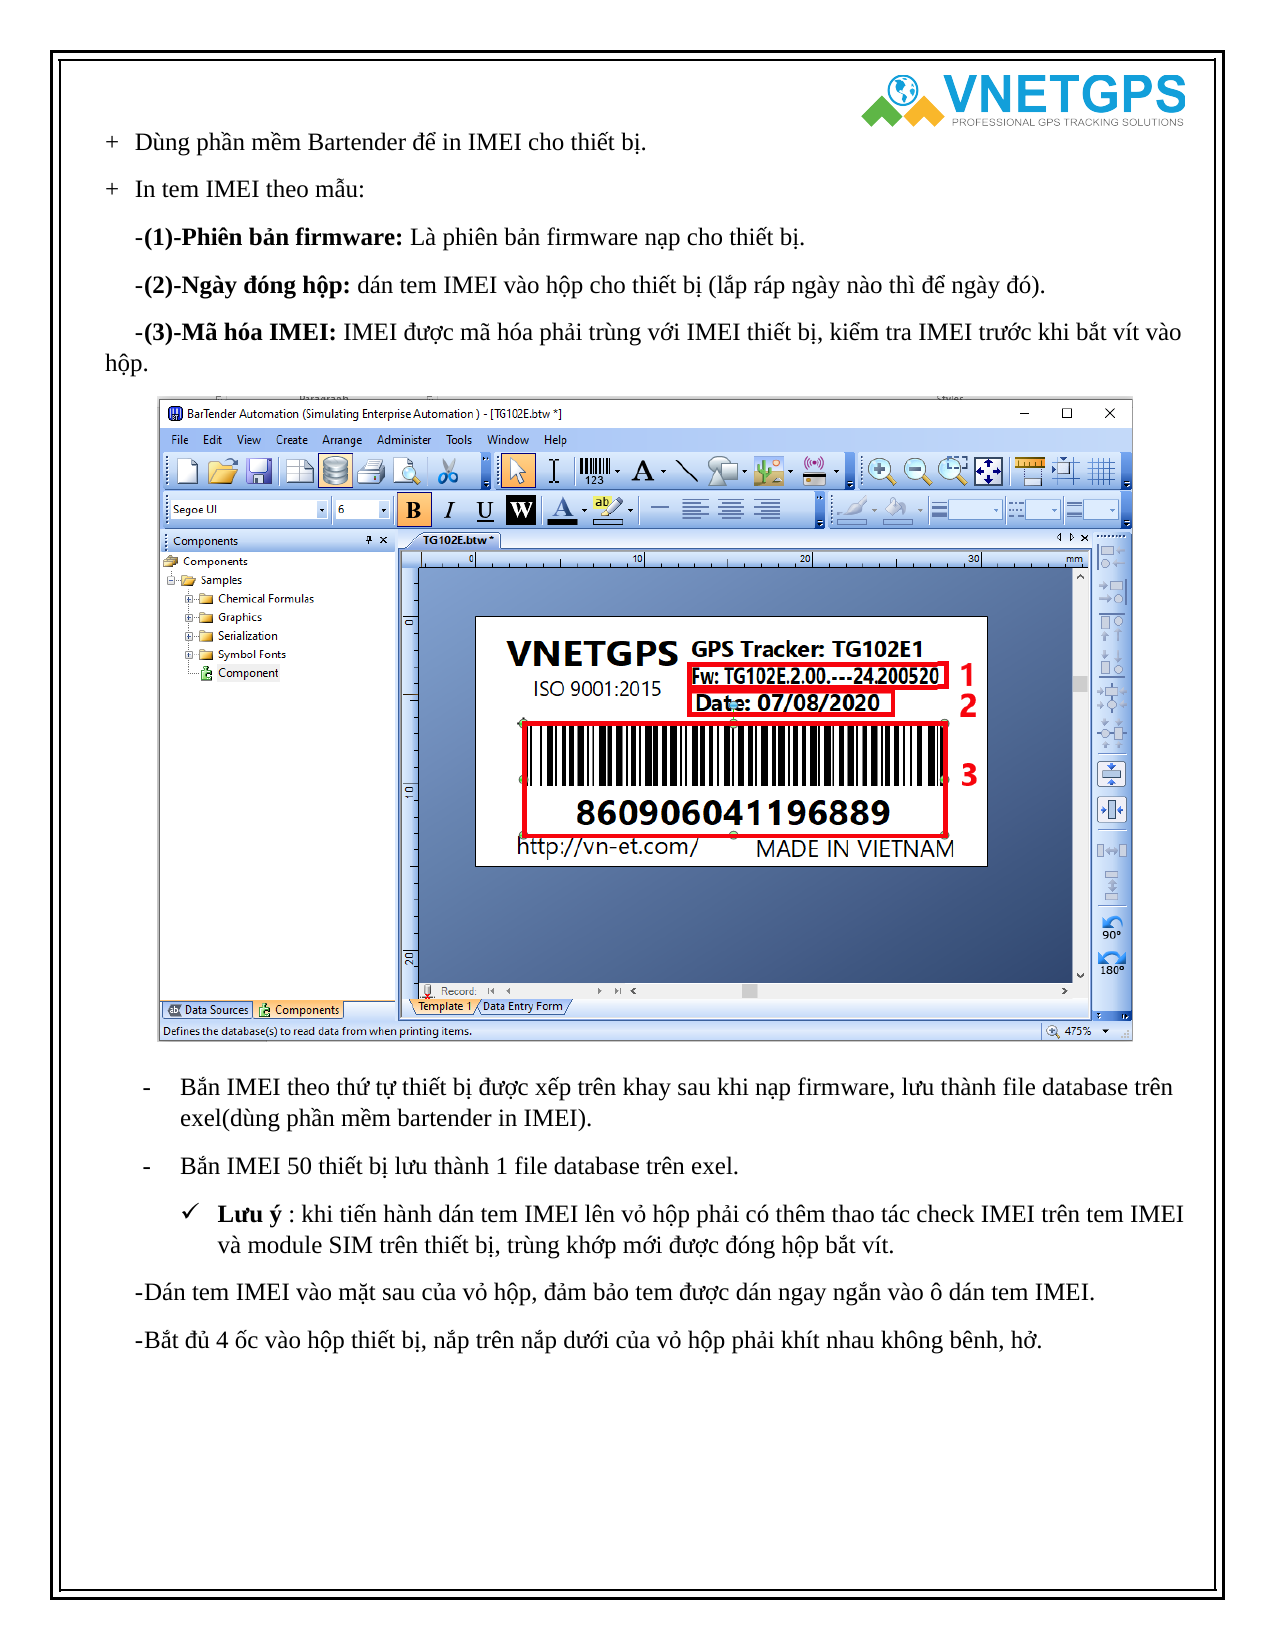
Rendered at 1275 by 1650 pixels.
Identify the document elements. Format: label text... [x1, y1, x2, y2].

picture [157, 396, 1133, 1042]
picture [861, 75, 1185, 127]
text Dán tem IMEI vào mặt sau của vỏ hộp, đảm bảo tem được dán ngay ngắn vào ô dán tem IMEI. [105, 1277, 1185, 1306]
text (2)-Ngày đóng hộp: dán tem IMEI vào hộp cho thiết bị (lắp ráp ngày nào thì để ngày đó). [105, 270, 1185, 298]
text In tem IMEI theo mẫu: [105, 174, 1185, 203]
list Lưu ý : khi tiến hành dán tem IMEI lên vỏ hộp phải có thêm thao tác check IMEI trên tem IMEI và module SIM trên thiết bị, trùng khớp mới được đóng hộp bắt vít. [180, 1199, 1185, 1258]
list Bắn IMEI theo thứ tự thiết bị được xếp trên khay sau khi nạp firmware, lưu thành file database trên exel(dùng phần mềm bartender in IMEI). [142, 1072, 1185, 1132]
text Bắt đủ 4 ốc vào hộp thiết bị, nắp trên nắp dưới của vỏ hộp phải khít nhau không bênh, hở. [105, 1325, 1185, 1354]
text Dùng phần mềm Bartender để in IMEI cho thiết bị. [105, 127, 1185, 155]
text (1)-Phiên bản firmware: Là phiên bản firmware nạp cho thiết bị. [105, 222, 1185, 251]
text (3)-Mã hóa IMEI: IMEI được mã hóa phải trùng với IMEI thiết bị, kiểm tra IMEI trước khi bắt vít vào hộp. [105, 317, 1185, 377]
list Bắn IMEI 50 thiết bị lưu thành 1 file database trên exel. [142, 1151, 1185, 1180]
